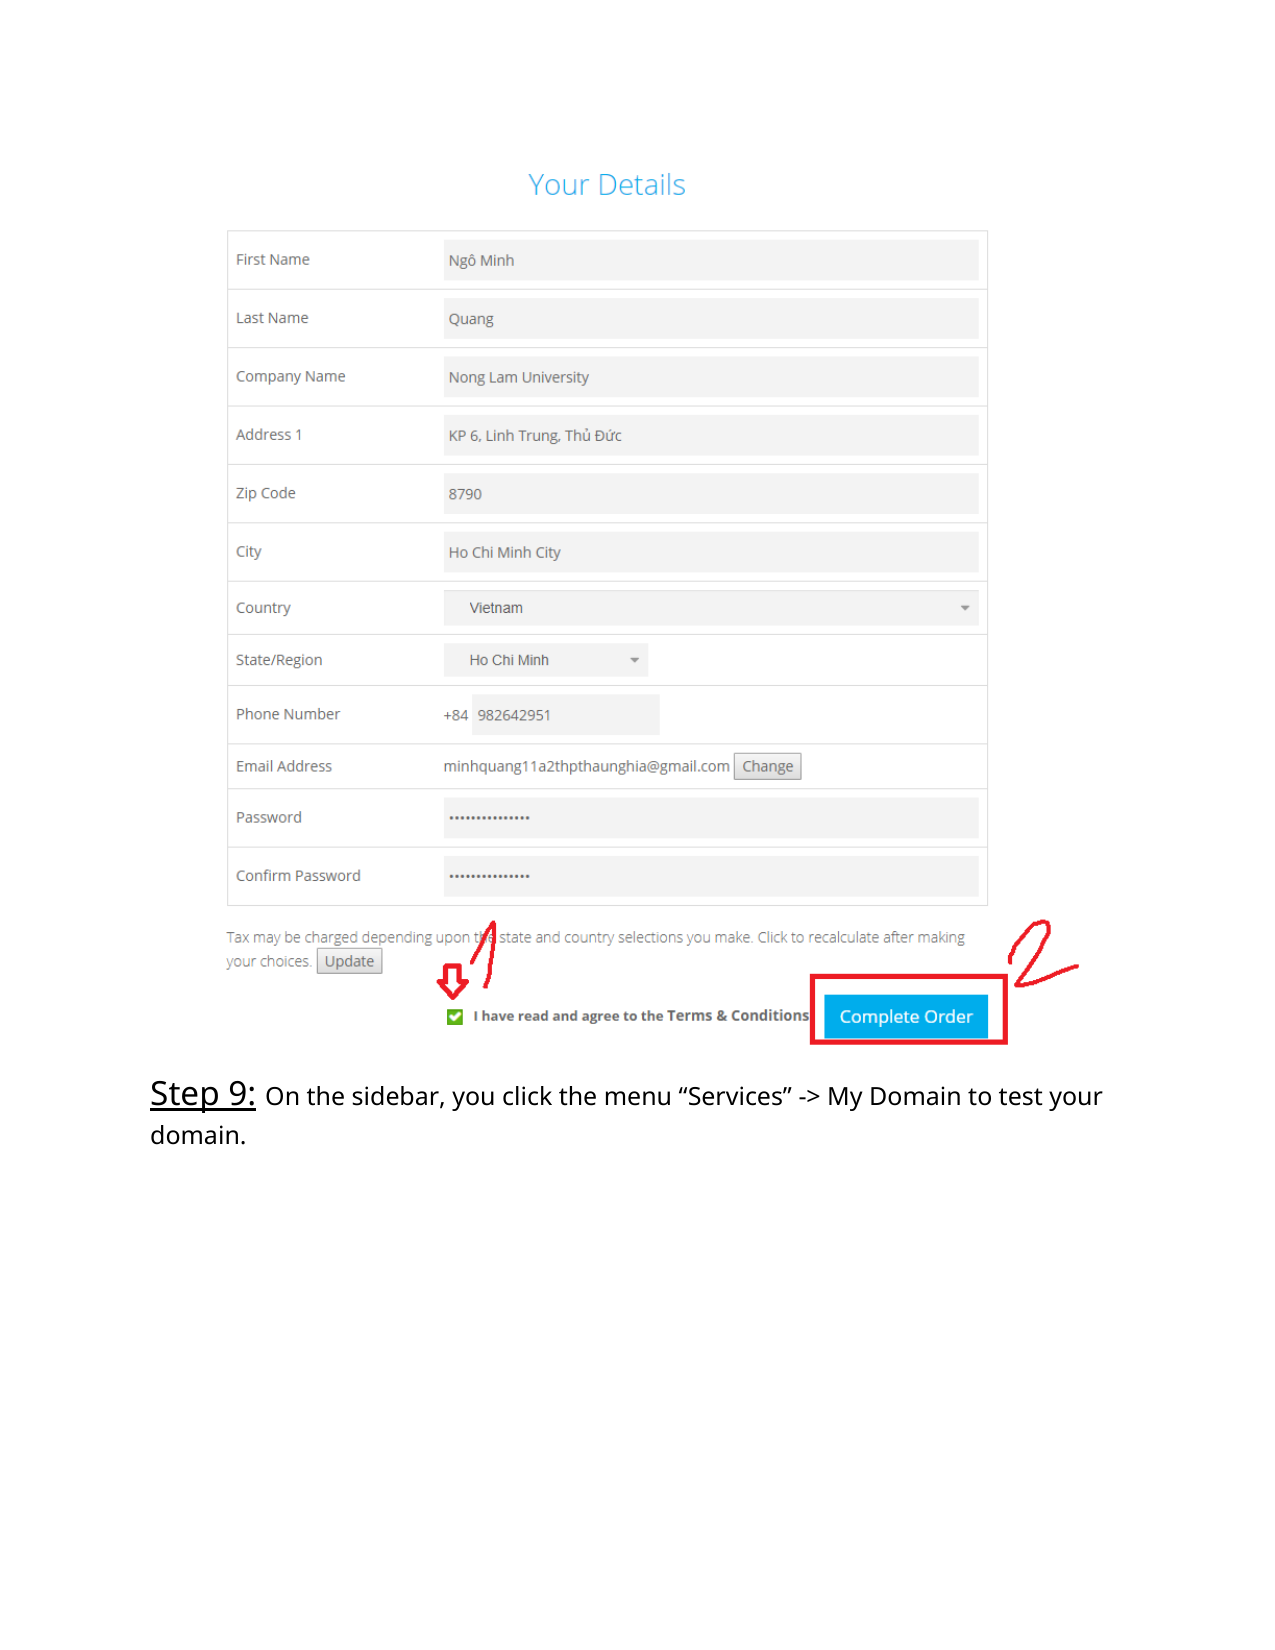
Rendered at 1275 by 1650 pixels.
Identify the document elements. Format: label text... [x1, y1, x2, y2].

text Step 9: On the sidebar, you click the menu “Services” -> My Domain to test your domain. [150, 1070, 1125, 1152]
picture [150, 150, 1083, 1051]
